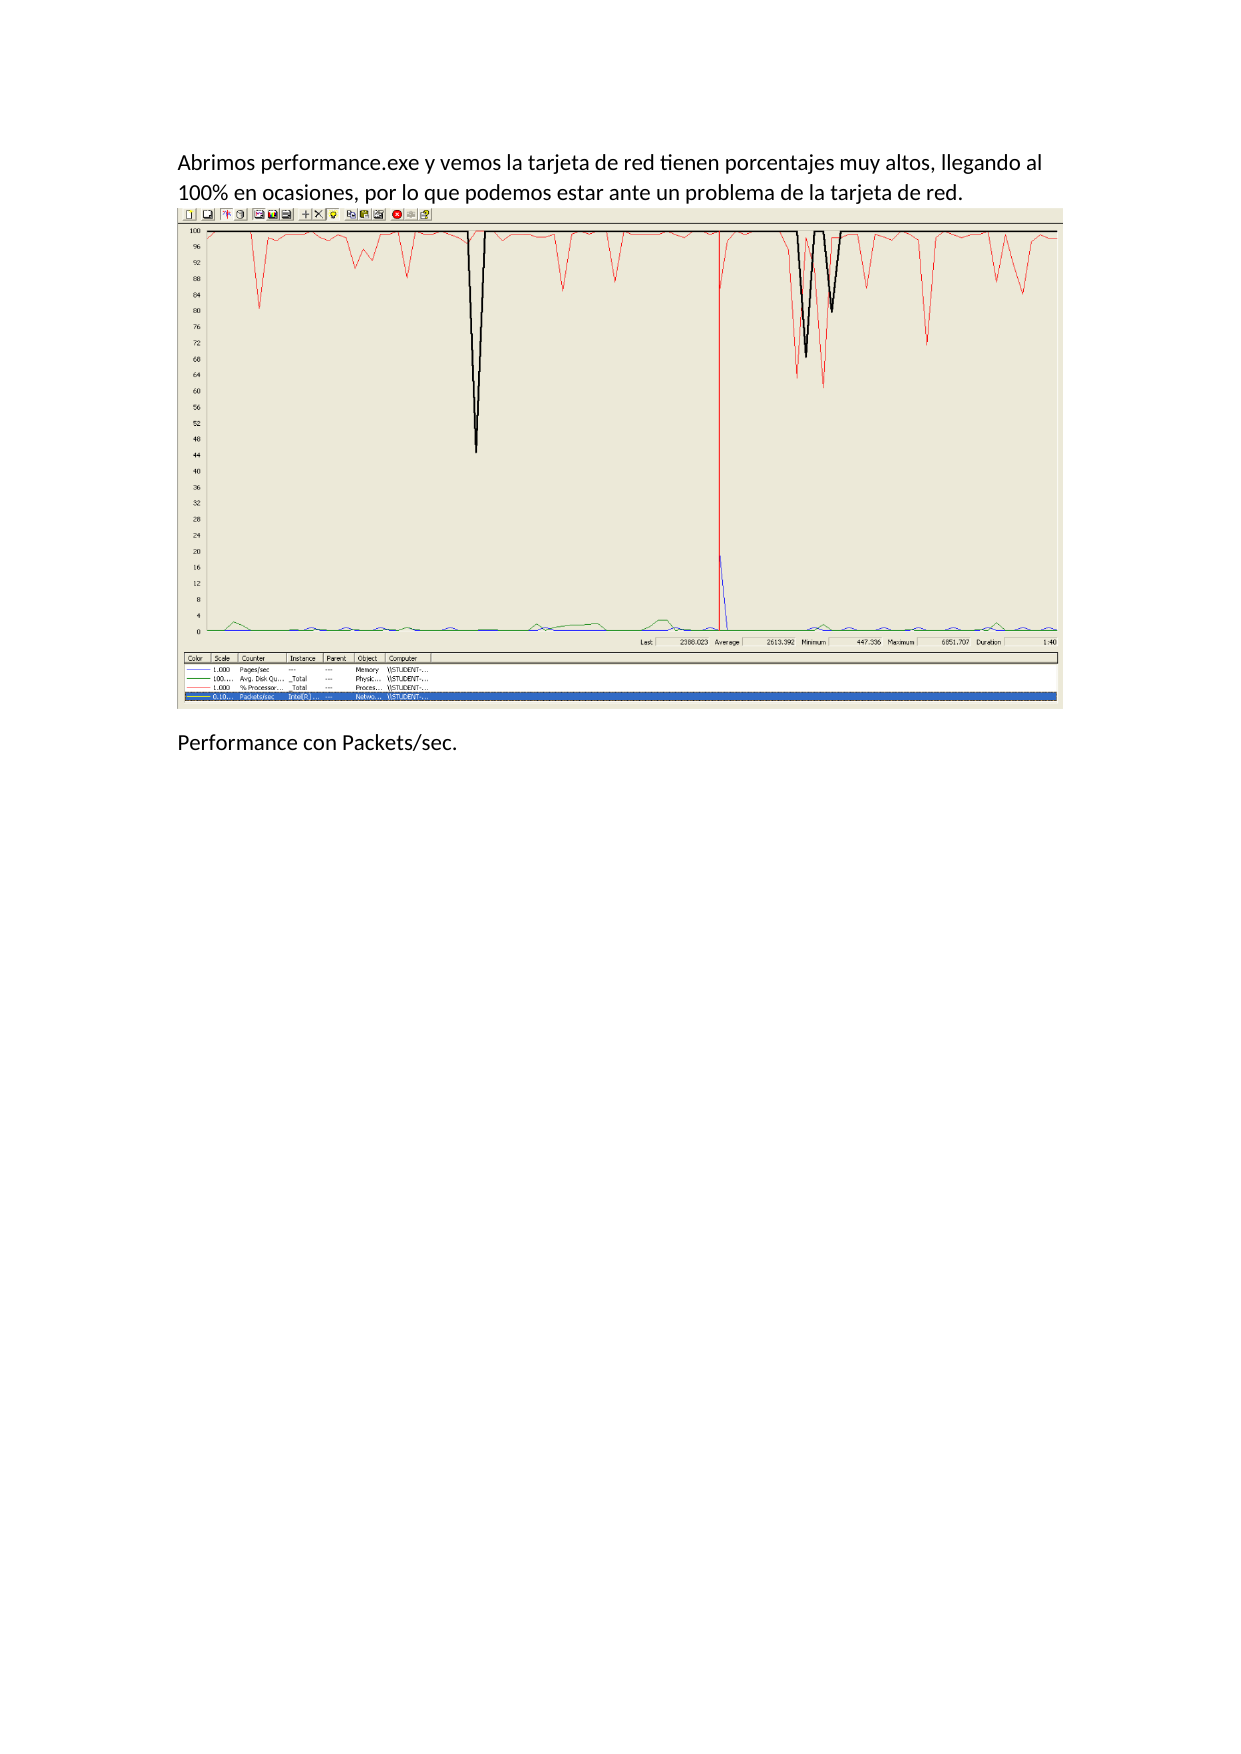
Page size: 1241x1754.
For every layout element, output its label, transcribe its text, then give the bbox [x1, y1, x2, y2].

text Performance con Packets/sec. [177, 728, 1063, 756]
text Abrimos performance.exe y vemos la tarjeta de red tienen porcentajes muy altos, llegando al 100% en ocasiones, por lo que podemos estar ante un problema de la tarjeta de red. [177, 148, 1063, 208]
picture [177, 208, 1063, 709]
